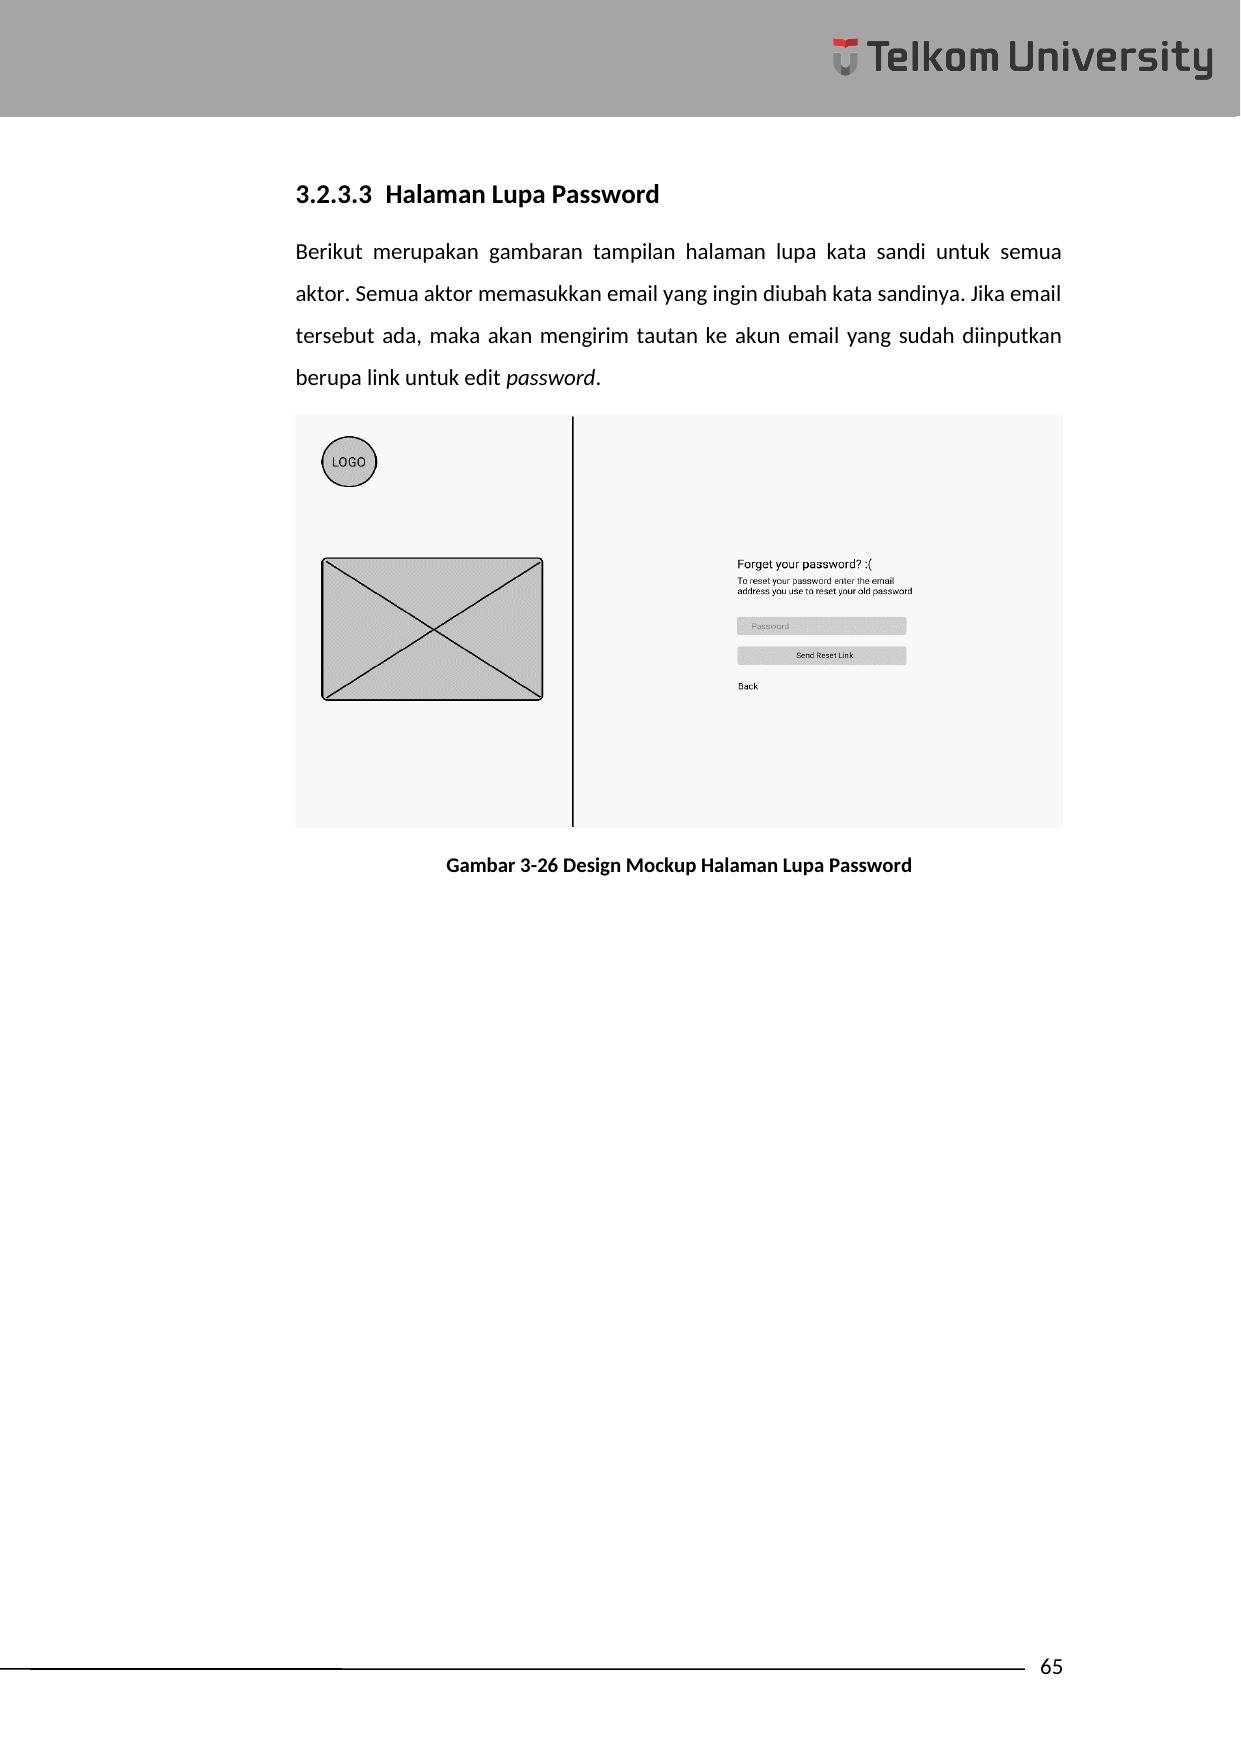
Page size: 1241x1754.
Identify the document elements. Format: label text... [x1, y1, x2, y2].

picture [833, 38, 1213, 80]
picture [295, 415, 1064, 828]
subtitle Halaman Lupa Password [295, 177, 1063, 210]
text Berikut merupakan gambaran tampilan halaman lupa kata sandi untuk semua aktor. Semua aktor memasukkan email yang ingin diubah kata sandinya. Jika email tersebut ada, maka akan mengirim tautan ke akun email yang sudah diinputkan berupa link untuk edit password. [295, 237, 1063, 391]
text Gambar 3-26 Design Mockup Halaman Lupa Password [295, 852, 1063, 878]
